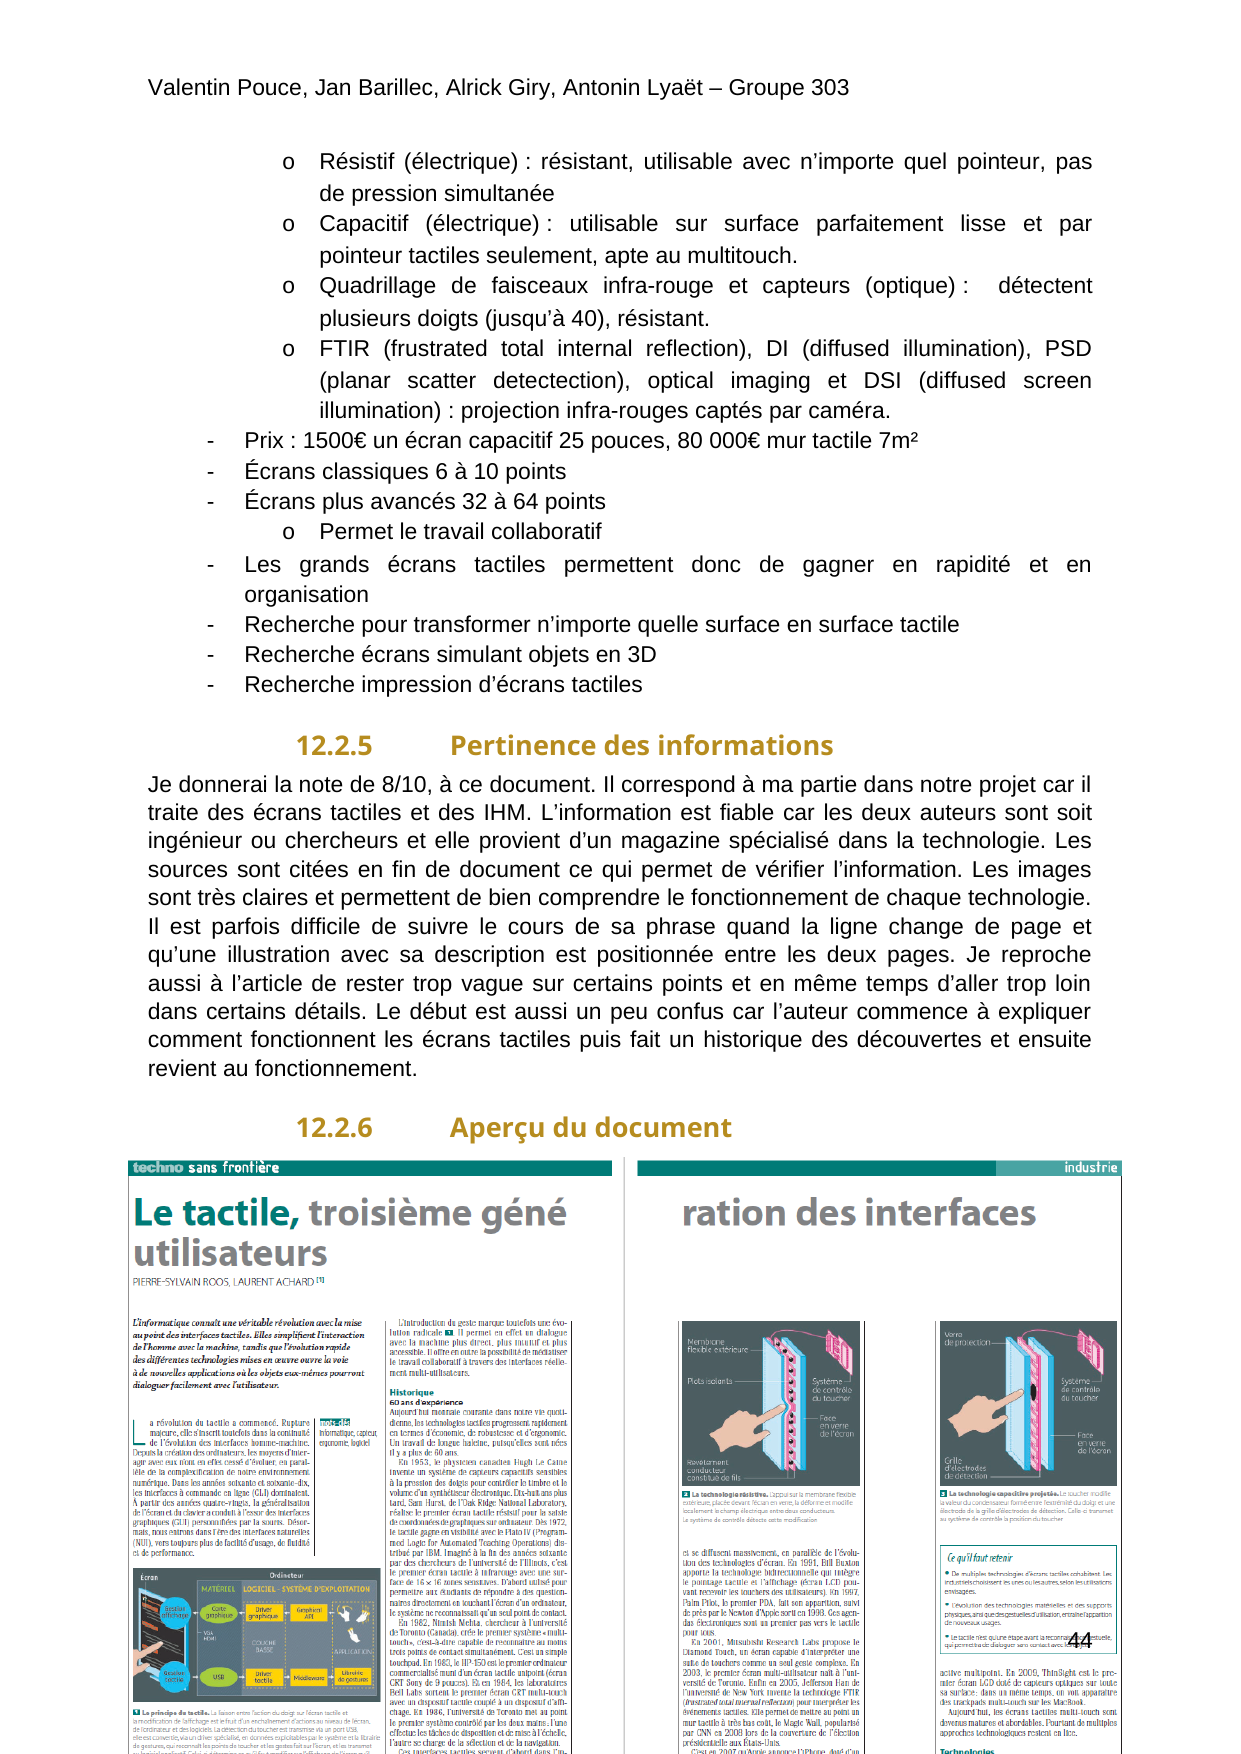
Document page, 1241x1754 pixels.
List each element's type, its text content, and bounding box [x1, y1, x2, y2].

list Les grands écrans tactiles permettent donc de gagner en rapidité et en organisation [207, 551, 1093, 607]
list FTIR (frustrated total internal reflection), DI (diffused illumination), PSD (planar scatter detectection), optical imaging et DSI (diffused screen illumination) : projection infra-rouges captés par caméra. [282, 335, 1093, 423]
text Je donnerai la note de 8/10, à ce document. Il correspond à ma partie dans notre projet car il traite des écrans tactiles et des IHM. L’information est fiable car les deux auteurs sont soit ingénieur ou chercheurs et elle provient d’un magazine spécialisé dans la technologie. Les sources sont citées en fin de document ce qui permet de vérifier l’information. Les images sont très claires et permettent de bien comprendre le fonctionnement de chaque technologie. Il est parfois difficile de suivre le cours de sa phrase quand la ligne change de page et qu’une illustration avec sa description est positionnée entre les deux pages. Je reproche aussi à l’article de rester trop vague sur certains points et en même temps d’aller trop loin dans certains détails. Le début est aussi un peu confus car l’auteur commence à expliquer comment fonctionnent les écrans tactiles puis fait un historique des découvertes et ensuite revient au fonctionnement. [148, 771, 1093, 1081]
list Recherche pour transformer n’importe quelle surface en surface tactile [207, 611, 1093, 637]
subtitle Pertinence des informations [295, 727, 1093, 763]
list Recherche écrans simulant objets en 3D [207, 641, 1093, 667]
list Permet le travail collaboratif [282, 518, 1093, 546]
list Capacitif (électrique) : utilisable sur surface parfaitement lisse et par pointeur tactiles seulement, apte au multitouch. [282, 210, 1093, 268]
list Prix : 1500€ un écran capacitif 25 pouces, 80 000€ mur tactile 7m² [207, 427, 1093, 454]
list Résistif (électrique) : résistant, utilisable avec n’importe quel pointeur, pas de pression simultanée [282, 148, 1093, 206]
subtitle Aperçu du document [295, 1108, 1093, 1145]
list Écrans plus avancés 32 à 64 points [207, 488, 1093, 514]
list Écrans classiques 6 à 10 points [207, 458, 1093, 484]
picture [124, 1157, 1128, 1754]
list Recherche impression d’écrans tactiles [207, 671, 1093, 698]
list Quadrillage de faisceaux infra-rouge et capteurs (optique) : détectent plusieurs doigts (jusqu’à 40), résistant. [282, 272, 1093, 331]
